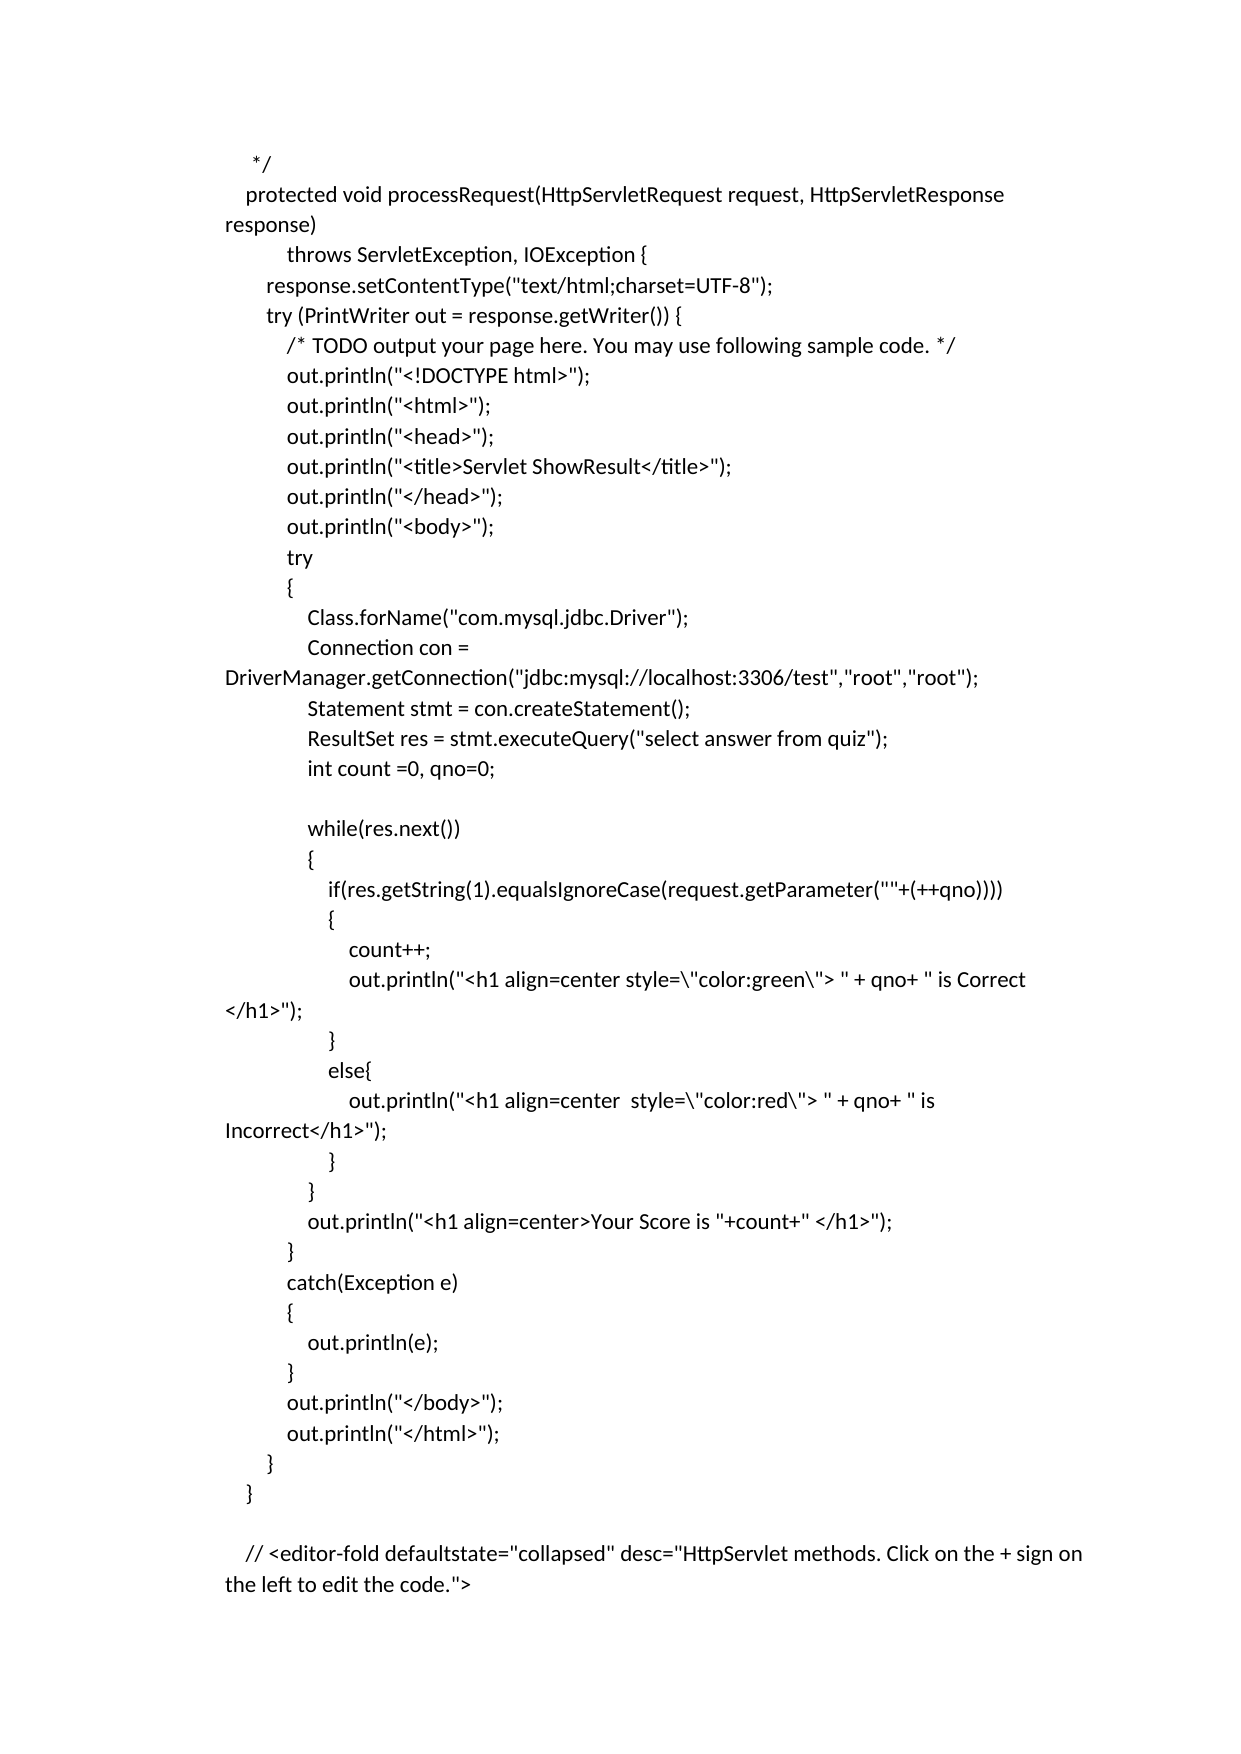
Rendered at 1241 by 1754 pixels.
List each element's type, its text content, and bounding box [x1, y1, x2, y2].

list Statement stmt = con.createStatement(); [225, 694, 1090, 722]
list while(res.next()) [225, 814, 1090, 843]
list } [225, 1147, 1090, 1175]
list out.println("<html>"); [225, 392, 1090, 420]
list { [225, 573, 1090, 601]
list if(res.getString(1).equalsIgnoreCase(request.getParameter(""+(++qno)))) [225, 875, 1090, 903]
list out.println(e); [225, 1328, 1090, 1356]
list /* TODO output your page here. You may use following sample code. */ [225, 331, 1090, 359]
list Connection con = DriverManager.getConnection("jdbc:mysql://localhost:3306/test","root","root"); [225, 633, 1090, 692]
list { [225, 905, 1090, 933]
list out.println("<body>"); [225, 512, 1090, 541]
list out.println("<!DOCTYPE html>"); [225, 361, 1090, 389]
list } [225, 1358, 1090, 1386]
list out.println("<head>"); [225, 422, 1090, 450]
list out.println("</body>"); [225, 1388, 1090, 1417]
list // <editor-fold defaultstate="collapsed" desc="HttpServlet methods. Click on the + sign on the left to edit the code."> [225, 1539, 1090, 1598]
list } [225, 1237, 1090, 1266]
list out.println("</html>"); [225, 1419, 1090, 1447]
list else{ [225, 1056, 1090, 1084]
list throws ServletException, IOException { [225, 241, 1090, 269]
list protected void processRequest(HttpServletRequest request, HttpServletResponse response) [225, 180, 1090, 238]
list out.println("<title>Servlet ShowResult</title>"); [225, 452, 1090, 480]
list } [225, 1449, 1090, 1477]
list try (PrintWriter out = response.getWriter()) { [225, 301, 1090, 329]
list catch(Exception e) [225, 1268, 1090, 1296]
list Class.forName("com.mysql.jdbc.Driver"); [225, 603, 1090, 631]
list int count =0, qno=0; [225, 754, 1090, 782]
list out.println("<h1 align=center style=\"color:red\"> " + qno+ " is Incorrect</h1>"); [225, 1086, 1090, 1145]
list } [225, 1026, 1090, 1054]
list { [225, 845, 1090, 873]
list { [225, 1298, 1090, 1326]
list count++; [225, 935, 1090, 963]
list */ [225, 150, 1090, 178]
list } [225, 1177, 1090, 1205]
list out.println("</head>"); [225, 482, 1090, 510]
list out.println("<h1 align=center>Your Score is "+count+" </h1>"); [225, 1207, 1090, 1235]
list out.println("<h1 align=center style=\"color:green\"> " + qno+ " is Correct </h1>"); [225, 966, 1090, 1024]
list response.setContentType("text/html;charset=UTF-8"); [225, 271, 1090, 299]
list } [225, 1479, 1090, 1507]
list ResultSet res = stmt.executeQuery("select answer from quiz"); [225, 724, 1090, 752]
list try [225, 543, 1090, 571]
